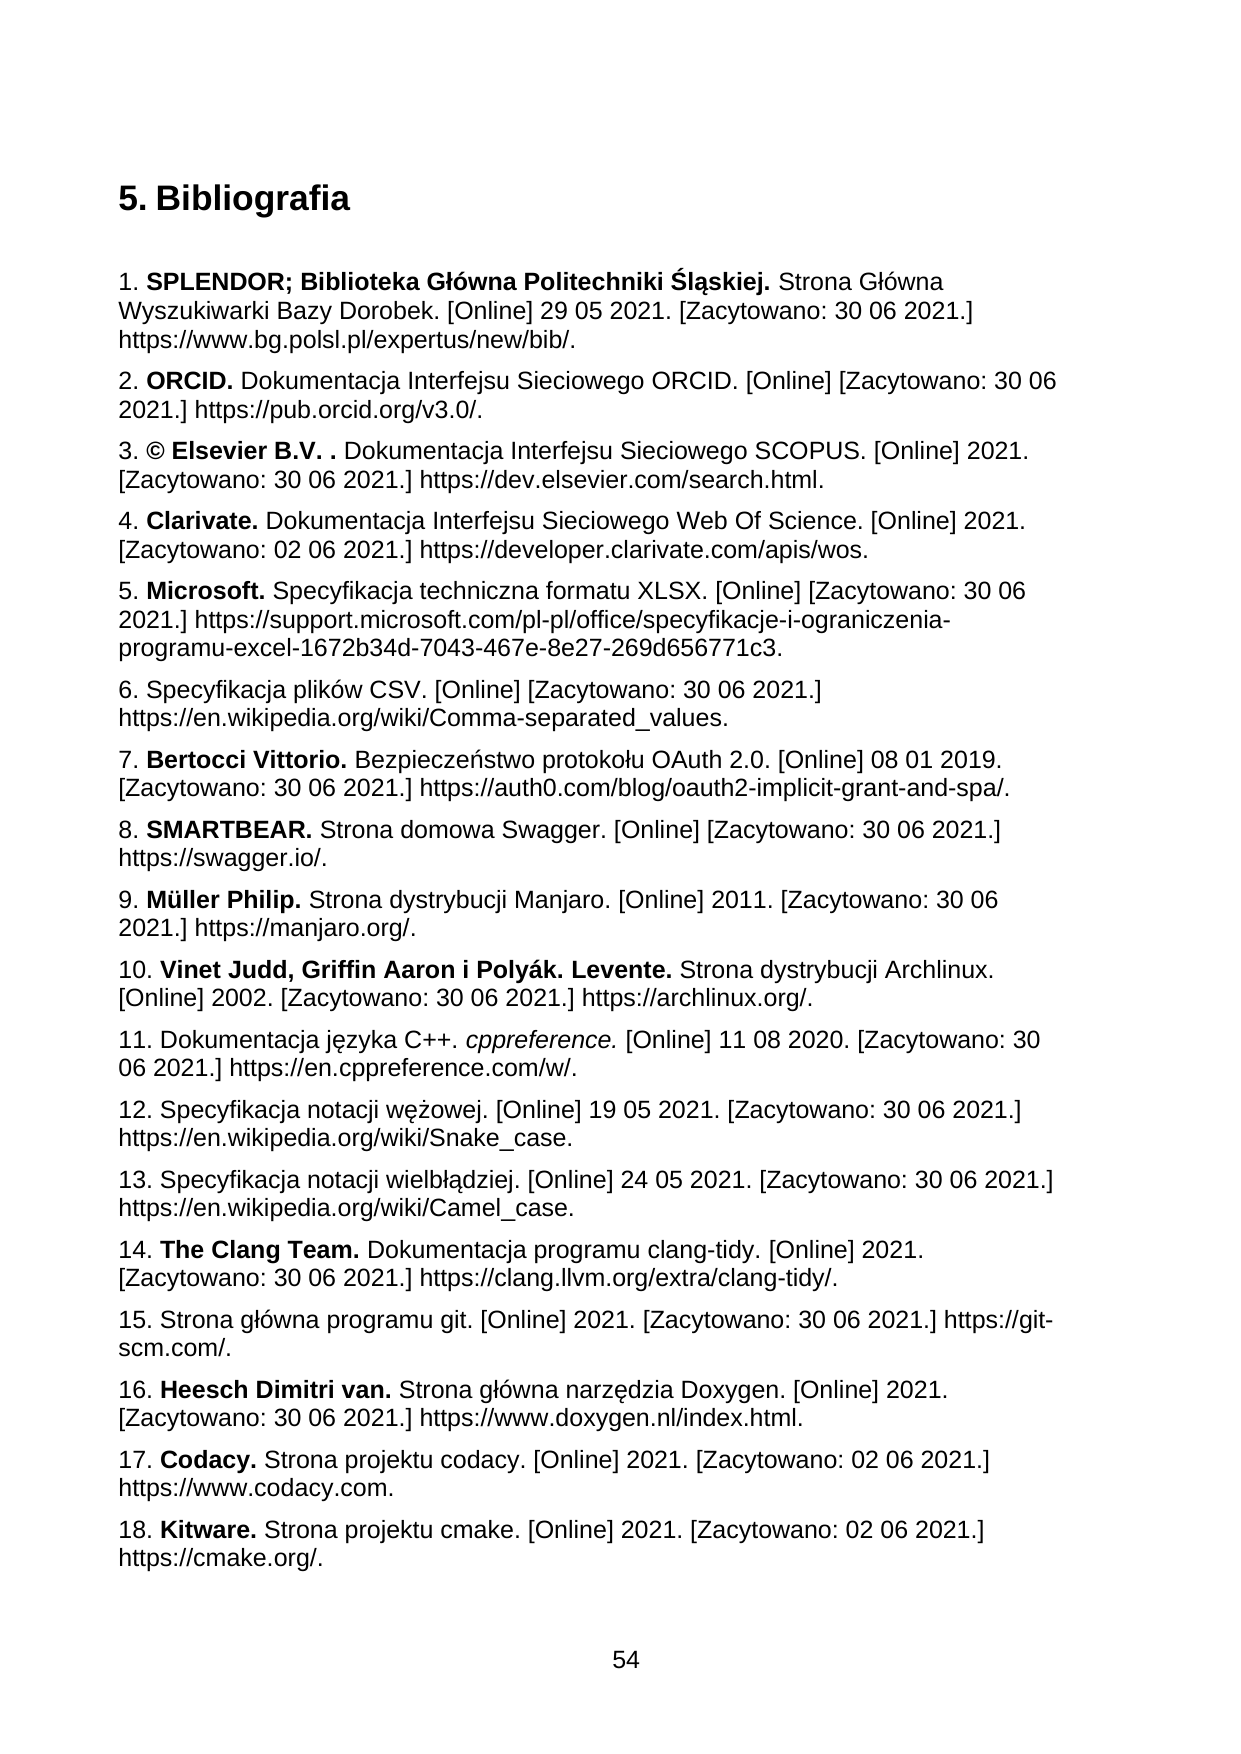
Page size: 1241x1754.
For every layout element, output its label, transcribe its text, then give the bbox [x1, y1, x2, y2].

text 14. The Clang Team. Dokumentacja programu clang-tidy. [Online] 2021. [Zacytowano: 30 06 2021.] https://clang.llvm.org/extra/clang-tidy/. [118, 1234, 1063, 1292]
text 16. Heesch Dimitri van. Strona główna narzędzia Doxygen. [Online] 2021. [Zacytowano: 30 06 2021.] https://www.doxygen.nl/index.html. [118, 1374, 1063, 1432]
text 5. Microsoft. Specyfikacja techniczna formatu XLSX. [Online] [Zacytowano: 30 06 2021.] https://support.microsoft.com/pl-pl/office/specyfikacje-i-ograniczenia-programu-excel-1672b34d-7043-467e-8e27-269d656771c3. [118, 576, 1063, 662]
text 9. Müller Philip. Strona dystrybucji Manjaro. [Online] 2011. [Zacytowano: 30 06 2021.] https://manjaro.org/. [118, 884, 1063, 942]
text 11. Dokumentacja języka C++. cppreference. [Online] 11 08 2020. [Zacytowano: 30 06 2021.] https://en.cppreference.com/w/. [118, 1024, 1063, 1082]
text 4. Clarivate. Dokumentacja Interfejsu Sieciowego Web Of Science. [Online] 2021. [Zacytowano: 02 06 2021.] https://developer.clarivate.com/apis/wos. [118, 506, 1063, 563]
text 13. Specyfikacja notacji wielbłądziej. [Online] 24 05 2021. [Zacytowano: 30 06 2021.] https://en.wikipedia.org/wiki/Camel_case. [118, 1164, 1063, 1222]
subtitle Bibliografia [118, 177, 1063, 218]
text 2. ORCID. Dokumentacja Interfejsu Sieciowego ORCID. [Online] [Zacytowano: 30 06 2021.] https://pub.orcid.org/v3.0/. [118, 366, 1063, 423]
text 17. Codacy. Strona projektu codacy. [Online] 2021. [Zacytowano: 02 06 2021.] https://www.codacy.com. [118, 1444, 1063, 1502]
text 12. Specyfikacja notacji wężowej. [Online] 19 05 2021. [Zacytowano: 30 06 2021.] https://en.wikipedia.org/wiki/Snake_case. [118, 1094, 1063, 1152]
text 6. Specyfikacja plików CSV. [Online] [Zacytowano: 30 06 2021.] https://en.wikipedia.org/wiki/Comma-separated_values. [118, 674, 1063, 732]
text 8. SMARTBEAR. Strona domowa Swagger. [Online] [Zacytowano: 30 06 2021.] https://swagger.io/. [118, 814, 1063, 872]
text 7. Bertocci Vittorio. Bezpieczeństwo protokołu OAuth 2.0. [Online] 08 01 2019. [Zacytowano: 30 06 2021.] https://auth0.com/blog/oauth2-implicit-grant-and-spa/. [118, 744, 1063, 802]
text 18. Kitware. Strona projektu cmake. [Online] 2021. [Zacytowano: 02 06 2021.] https://cmake.org/. [118, 1514, 1063, 1572]
text 15. Strona główna programu git. [Online] 2021. [Zacytowano: 30 06 2021.] https://git-scm.com/. [118, 1304, 1063, 1362]
text 1. SPLENDOR; Biblioteka Główna Politechniki Śląskiej. Strona Główna Wyszukiwarki Bazy Dorobek. [Online] 29 05 2021. [Zacytowano: 30 06 2021.] https://www.bg.polsl.pl/expertus/new/bib/. [118, 267, 1063, 353]
text 3. © Elsevier B.V. . Dokumentacja Interfejsu Sieciowego SCOPUS. [Online] 2021. [Zacytowano: 30 06 2021.] https://dev.elsevier.com/search.html. [118, 436, 1063, 493]
text 10. Vinet Judd, Griffin Aaron i Polyák. Levente. Strona dystrybucji Archlinux. [Online] 2002. [Zacytowano: 30 06 2021.] https://archlinux.org/. [118, 954, 1063, 1012]
